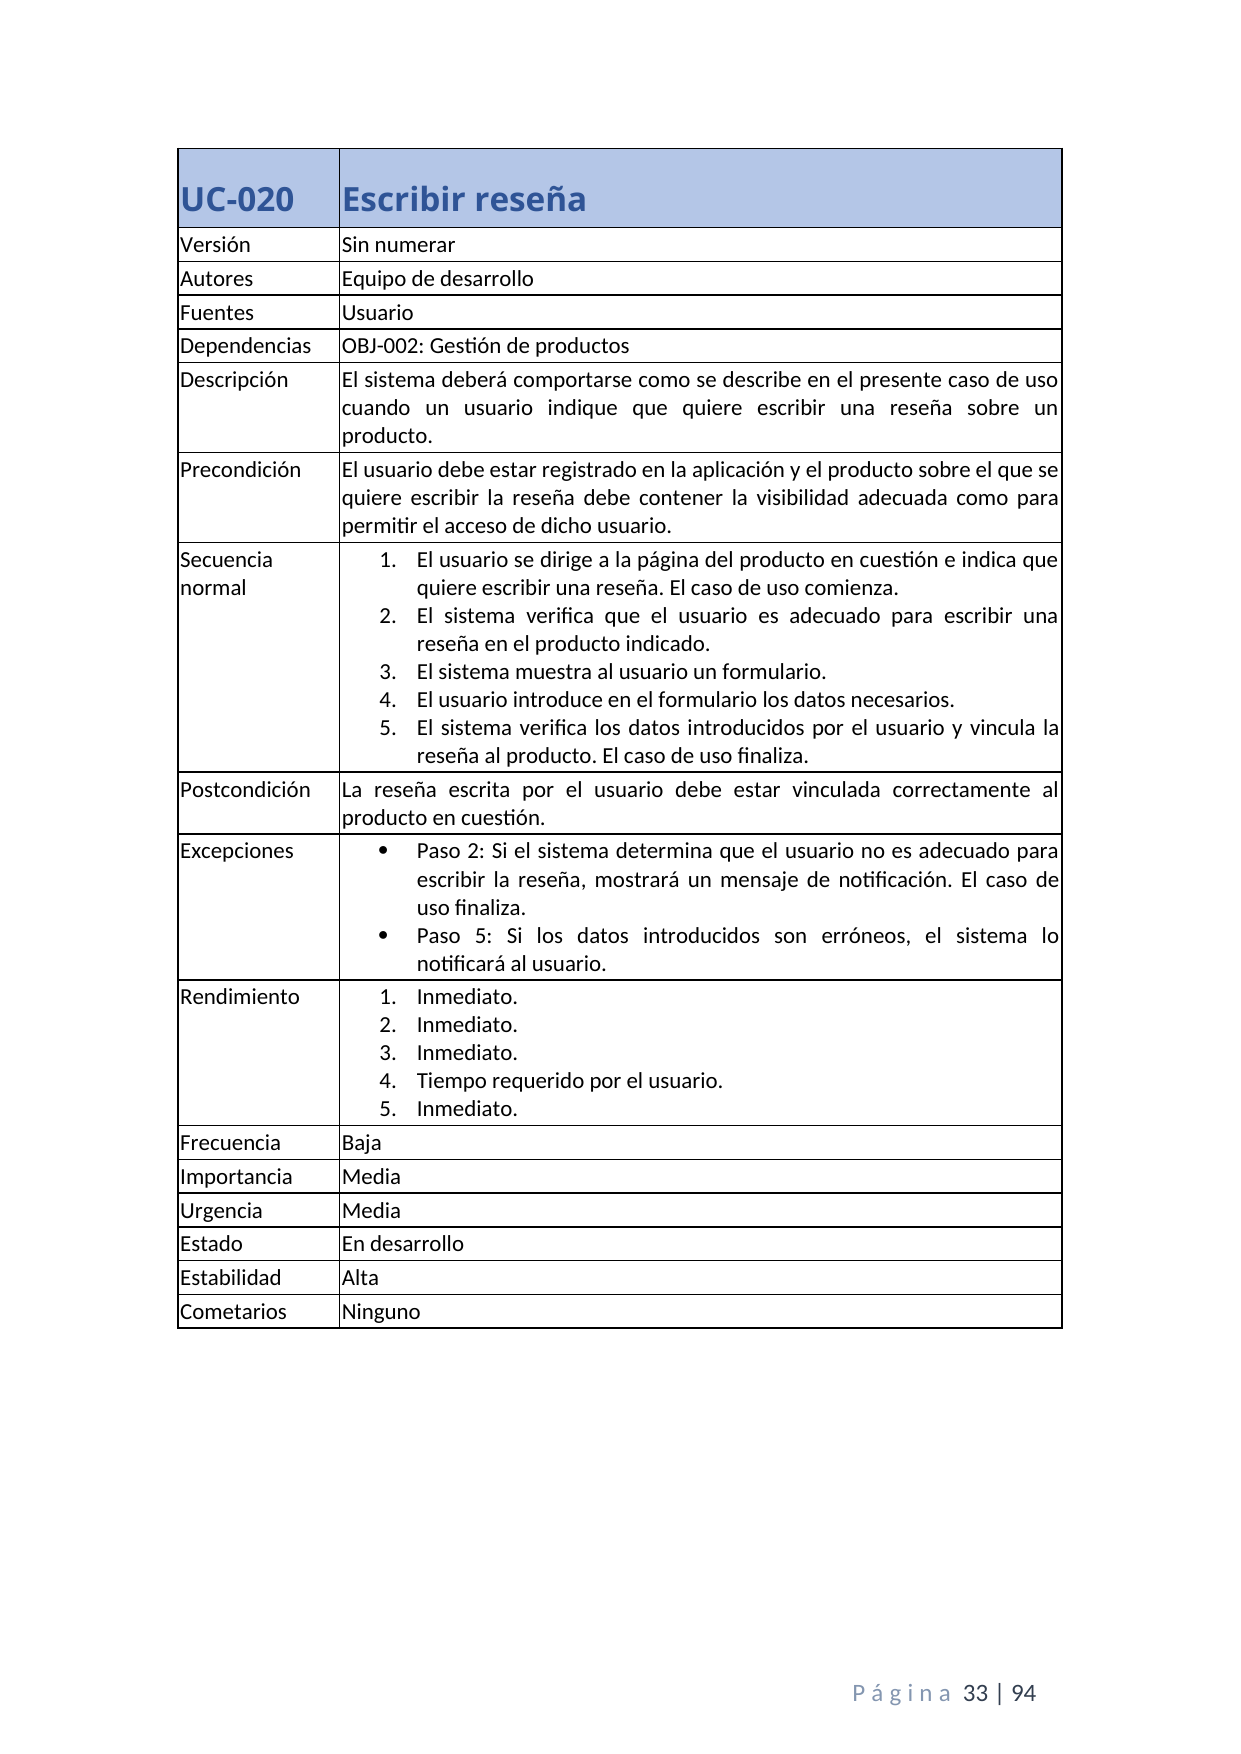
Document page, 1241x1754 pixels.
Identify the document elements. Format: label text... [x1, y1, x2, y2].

table_cell Descripción [179, 363, 339, 452]
table_cell Urgencia [179, 1194, 339, 1226]
table_cell Sin numerar [340, 228, 1061, 261]
table_cell La reseña escrita por el usuario debe estar vinculada correctamente al producto en cuestión. [340, 773, 1061, 833]
table_cell Fuentes [179, 296, 339, 328]
table_cell Baja [340, 1126, 1061, 1158]
table_cell Alta [340, 1261, 1061, 1293]
table_cell Importancia [179, 1160, 339, 1192]
table_cell Usuario [340, 296, 1061, 328]
table_header UC-020 [179, 149, 339, 227]
table_cell Autores [179, 262, 339, 294]
table_cell Paso 2: Si el sistema determina que el usuario no es adecuado para escribir la reseña, mostrará un mensaje de notificación. El caso de uso finaliza. Paso 5: Si los datos introducidos son erróneos, el sistema lo notificará al usuario. [340, 835, 1061, 979]
table_cell El usuario se dirige a la página del producto en cuestión e indica que quiere escribir una reseña. El caso de uso comienza. El sistema verifica que el usuario es adecuado para escribir una reseña en el producto indicado. El sistema muestra al usuario un formulario. El usuario introduce en el formulario los datos necesarios. El sistema verifica los datos introducidos por el usuario y vincula la reseña al producto. El caso de uso finaliza. [340, 543, 1061, 771]
table_cell Cometarios [179, 1295, 339, 1327]
table_cell Inmediato. Inmediato. Inmediato. Tiempo requerido por el usuario. Inmediato. [340, 981, 1061, 1125]
table_cell Equipo de desarrollo [340, 262, 1061, 294]
table_cell En desarrollo [340, 1228, 1061, 1260]
table_header Escribir reseña [340, 149, 1061, 227]
table_cell Secuencia normal [179, 543, 339, 771]
table_cell Dependencias [179, 330, 339, 362]
table_cell Versión [179, 228, 339, 261]
table_cell Precondición [179, 453, 339, 541]
table_cell Frecuencia [179, 1126, 339, 1158]
table_cell El usuario debe estar registrado en la aplicación y el producto sobre el que se quiere escribir la reseña debe contener la visibilidad adecuada como para permitir el acceso de dicho usuario. [340, 453, 1061, 541]
table_cell OBJ-002: Gestión de productos [340, 330, 1061, 362]
table_cell Ninguno [340, 1295, 1061, 1327]
table_cell Estado [179, 1228, 339, 1260]
table_cell Rendimiento [179, 981, 339, 1125]
table_cell Estabilidad [179, 1261, 339, 1293]
table_cell Excepciones [179, 835, 339, 979]
table_cell Postcondición [179, 773, 339, 833]
table_cell Media [340, 1194, 1061, 1226]
table_cell Media [340, 1160, 1061, 1192]
table_cell El sistema deberá comportarse como se describe en el presente caso de uso cuando un usuario indique que quiere escribir una reseña sobre un producto. [340, 363, 1061, 452]
